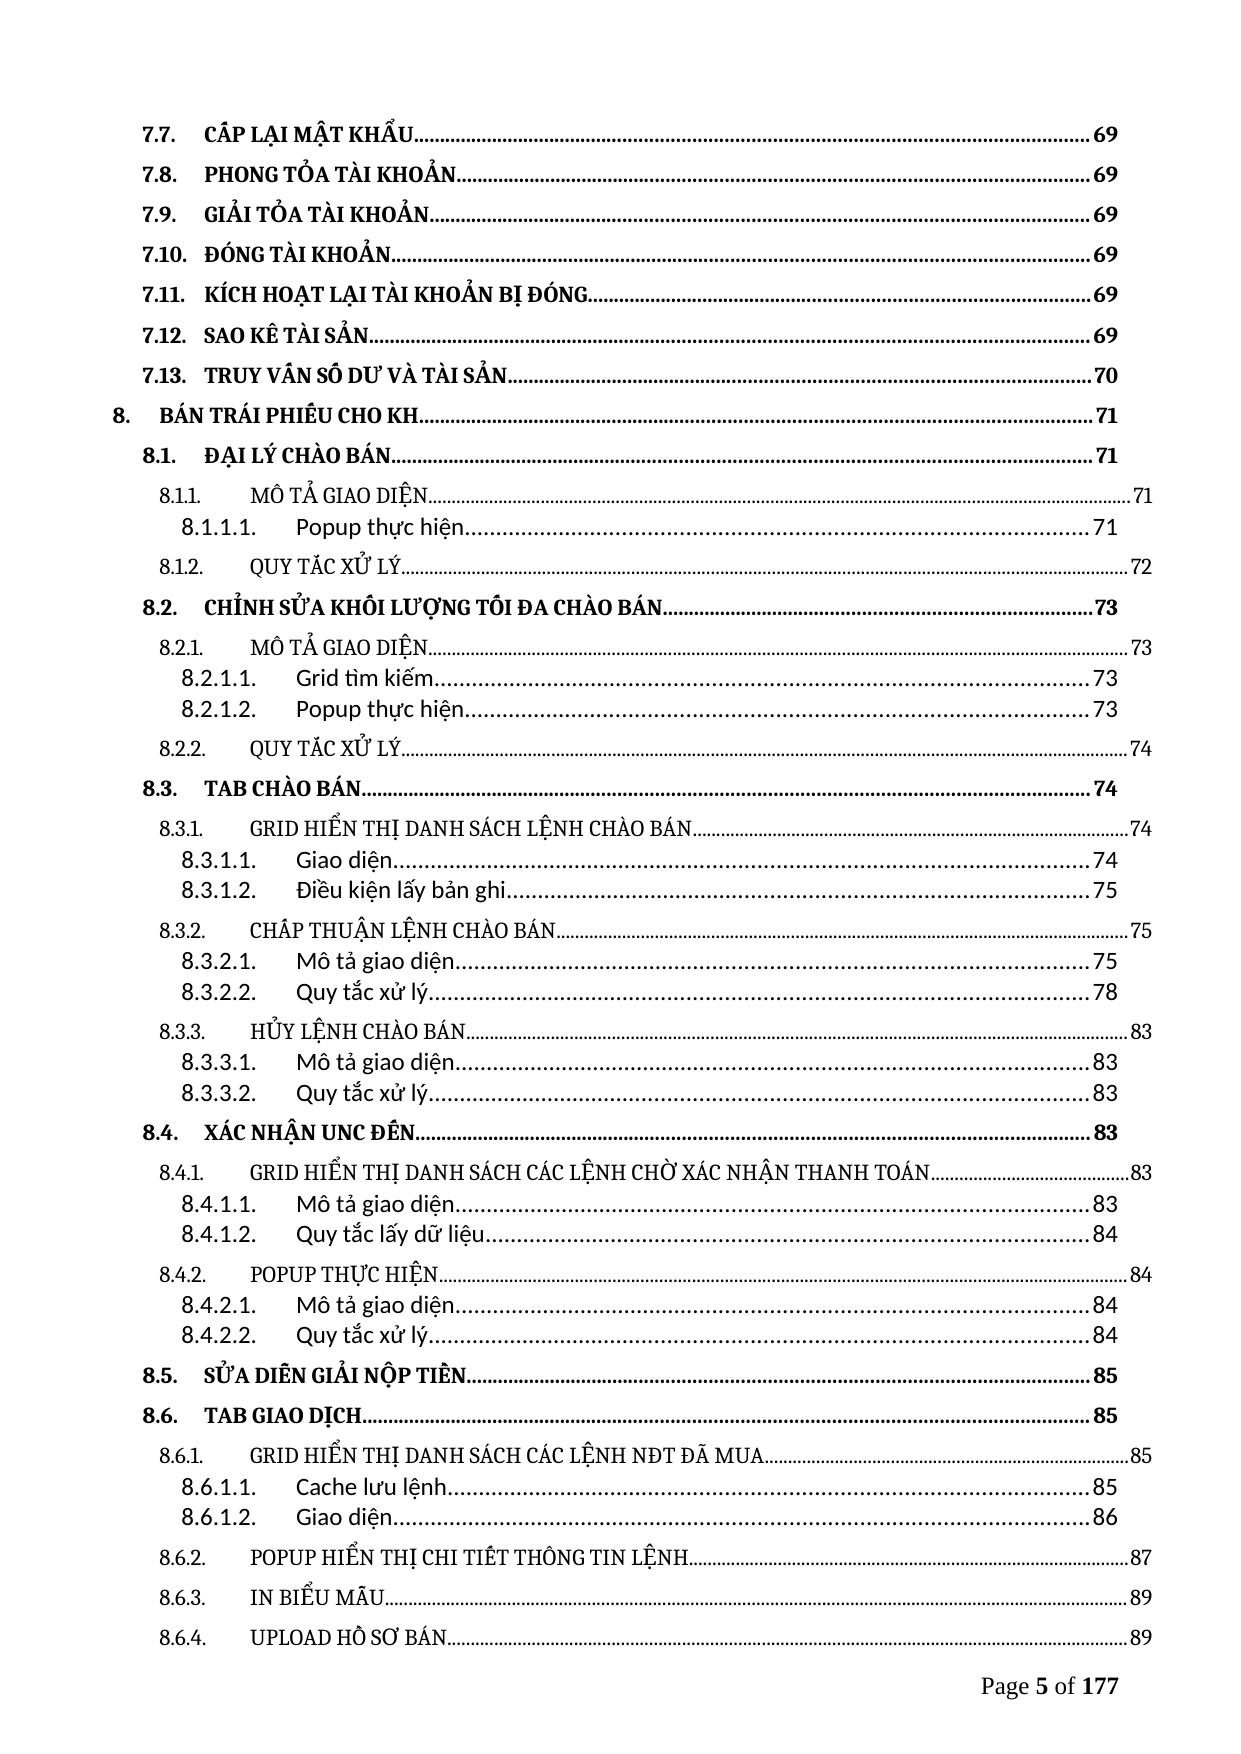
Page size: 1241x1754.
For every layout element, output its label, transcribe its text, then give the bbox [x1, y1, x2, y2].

text 8.3.2.1. Mô tả giao diện 75 [181, 945, 1119, 976]
text 7.13. Truy vấn số dư và tài sản 70 [142, 363, 1119, 389]
text 8.6.1.2. Giao diện 86 [181, 1501, 1119, 1532]
text 8.2.1.1. Grid tìm kiếm 73 [181, 662, 1119, 693]
text 8.4.2.2. Quy tắc xử lý 84 [181, 1319, 1119, 1350]
text 8.3.1. Grid hiển thị danh sách lệnh chào bán 74 [159, 816, 1119, 842]
text 8.2.1.2. Popup thực hiện 73 [181, 693, 1119, 723]
text 8.6.1. Grid hiển thị danh sách các lệnh NĐT đã mua 85 [159, 1443, 1119, 1469]
text 7.11. Kích hoạt lại tài khoản bị đóng 69 [142, 282, 1119, 309]
text 8.3.3. Hủy lệnh chào bán 83 [159, 1019, 1119, 1045]
text 8.1.1. Mô tả giao diện 71 [159, 483, 1119, 510]
text 8.4.2.1. Mô tả giao diện 84 [181, 1289, 1119, 1319]
text 8.1.2. Quy tắc xử lý 72 [159, 554, 1119, 580]
text 8.3.3.1. Mô tả giao diện 83 [181, 1046, 1119, 1077]
text 8.4.1. Grid hiển thị danh sách các lệnh chờ xác nhận thanh toán 83 [159, 1160, 1119, 1186]
text 7.8. Phong tỏa tài khoản 69 [142, 162, 1119, 188]
text 8.6.3. In biểu mẫu 89 [159, 1584, 1119, 1611]
text 8. Bán trái phiếu cho KH 71 [112, 403, 1119, 429]
text 7.9. Giải tỏa tài khoản 69 [142, 202, 1119, 228]
text 7.12. Sao kê tài sản 69 [142, 322, 1119, 349]
text 7.10. Đóng tài khoản 69 [142, 242, 1119, 268]
text 8.3. Tab chào bán 74 [142, 776, 1119, 802]
text 8.3.1.1. Giao diện 74 [181, 844, 1119, 874]
text 8.6.4. Upload hồ sơ bán 89 [159, 1625, 1119, 1651]
text 8.4.1.2. Quy tắc lấy dữ liệu 84 [181, 1218, 1119, 1249]
text 8.4.1.1. Mô tả giao diện 83 [181, 1188, 1119, 1218]
text 8.1.1.1. Popup thực hiện 71 [181, 511, 1119, 542]
text 8.3.2.2. Quy tắc xử lý 78 [181, 976, 1119, 1006]
text 8.6.2. Popup hiển thị chi tiết thông tin lệnh 87 [159, 1544, 1119, 1571]
text 8.6.1.1. Cache lưu lệnh 85 [181, 1471, 1119, 1501]
text 8.6. Tab giao dịch 85 [142, 1403, 1119, 1429]
text 8.4. Xác nhận UNC đến 83 [142, 1120, 1119, 1146]
text 8.3.3.2. Quy tắc xử lý 83 [181, 1077, 1119, 1107]
text 8.1. Đại lý chào bán 71 [142, 443, 1119, 469]
text 8.2.2. Quy tắc xử lý 74 [159, 736, 1119, 762]
text 8.2.1. Mô tả giao diện 73 [159, 634, 1119, 661]
text 8.4.2. Popup thực hiện 84 [159, 1261, 1119, 1288]
text 8.3.1.2. Điều kiện lấy bản ghi 75 [181, 874, 1119, 905]
text 8.3.2. Chấp thuận lệnh chào bán 75 [159, 917, 1119, 944]
text 7.7. Cấp lại mật khẩu 69 [142, 121, 1119, 148]
text 8.5. Sửa diễn giải nộp tiền 85 [142, 1363, 1119, 1389]
text 8.2. Chỉnh sửa khối lượng tối đa chào bán 73 [142, 594, 1119, 621]
